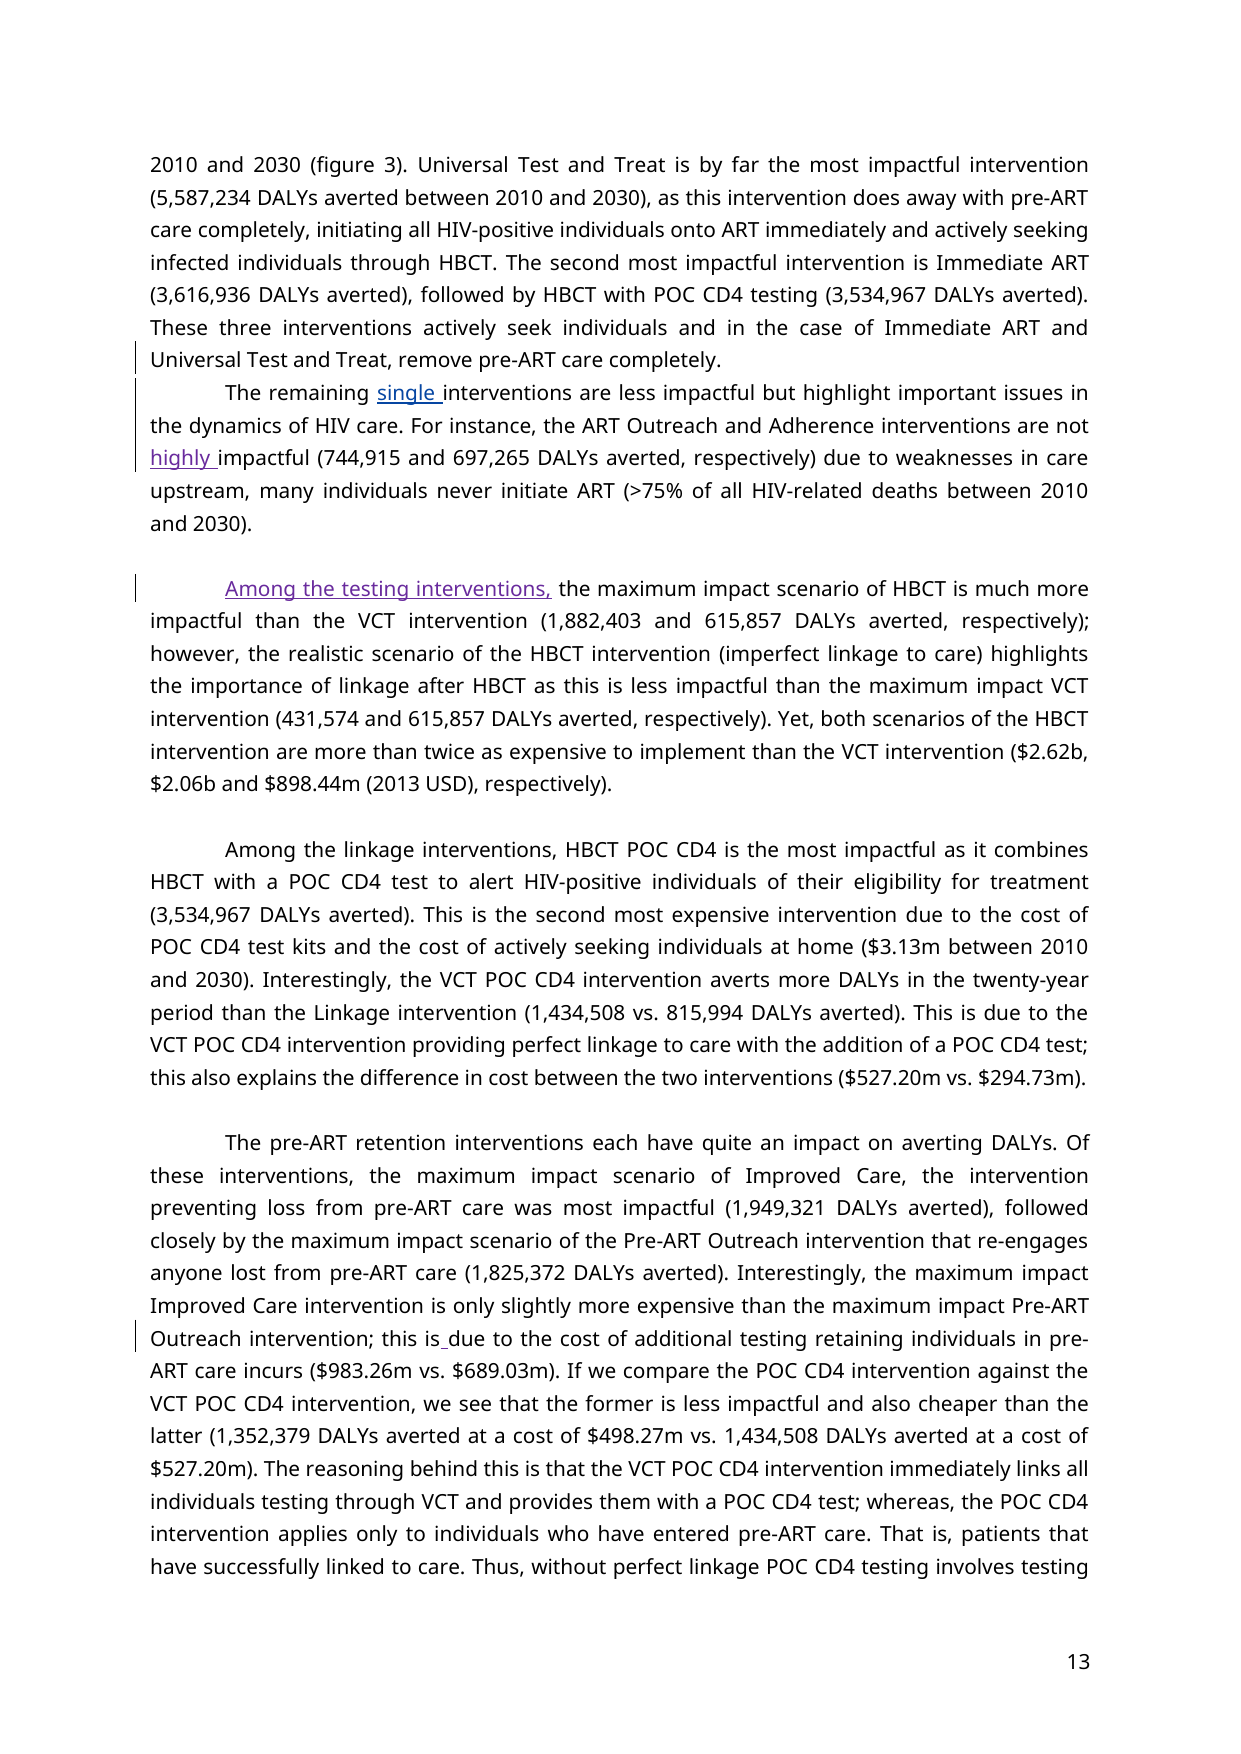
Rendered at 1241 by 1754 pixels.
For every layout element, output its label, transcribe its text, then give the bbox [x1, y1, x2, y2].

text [150, 1128, 1090, 1580]
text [150, 150, 1090, 374]
text Among the linkage interventions, HBCT POC CD4 is the most impactful as it combines HBCT with a POC CD4 test to alert HIV-positive individuals of their eligibility for treatment (3,534,967 DALYs averted). This is the second most expensive intervention due to the cost of POC CD4 test kits and the cost of actively seeking individuals at home ($3.13m between 2010 and 2030). Interestingly, the VCT POC CD4 intervention averts more DALYs in the twenty-year period than the Linkage intervention (1,434,508 vs. 815,994 DALYs averted). This is due to the VCT POC CD4 intervention providing perfect linkage to care with the addition of a POC CD4 test; this also explains the difference in cost between the two interventions ($527.20m vs. $294.73m). [150, 835, 1090, 1091]
text The remaining interventions are less impactful but highlight important issues in the dynamics of HIV care. For instance, the ART Outreach and Adherence interventions are not impactful (744,915 and 697,265 DALYs averted, respectively) due to weaknesses in care upstream, many individuals never initiate ART (>75% of all HIV-related deaths between 2010 and 2030). [150, 378, 1090, 537]
text the maximum impact scenario of HBCT is much more impactful than the VCT intervention (1,882,403 and 615,857 DALYs averted, respectively); however, the realistic scenario of the HBCT intervention (imperfect linkage to care) highlights the importance of linkage after HBCT as this is less impactful than the maximum impact VCT intervention (431,574 and 615,857 DALYs averted, respectively). Yet, both scenarios of the HBCT intervention are more than twice as expensive to implement than the VCT intervention ($2.62b, $2.06b and $898.44m (2013 USD), respectively). [150, 574, 1090, 798]
